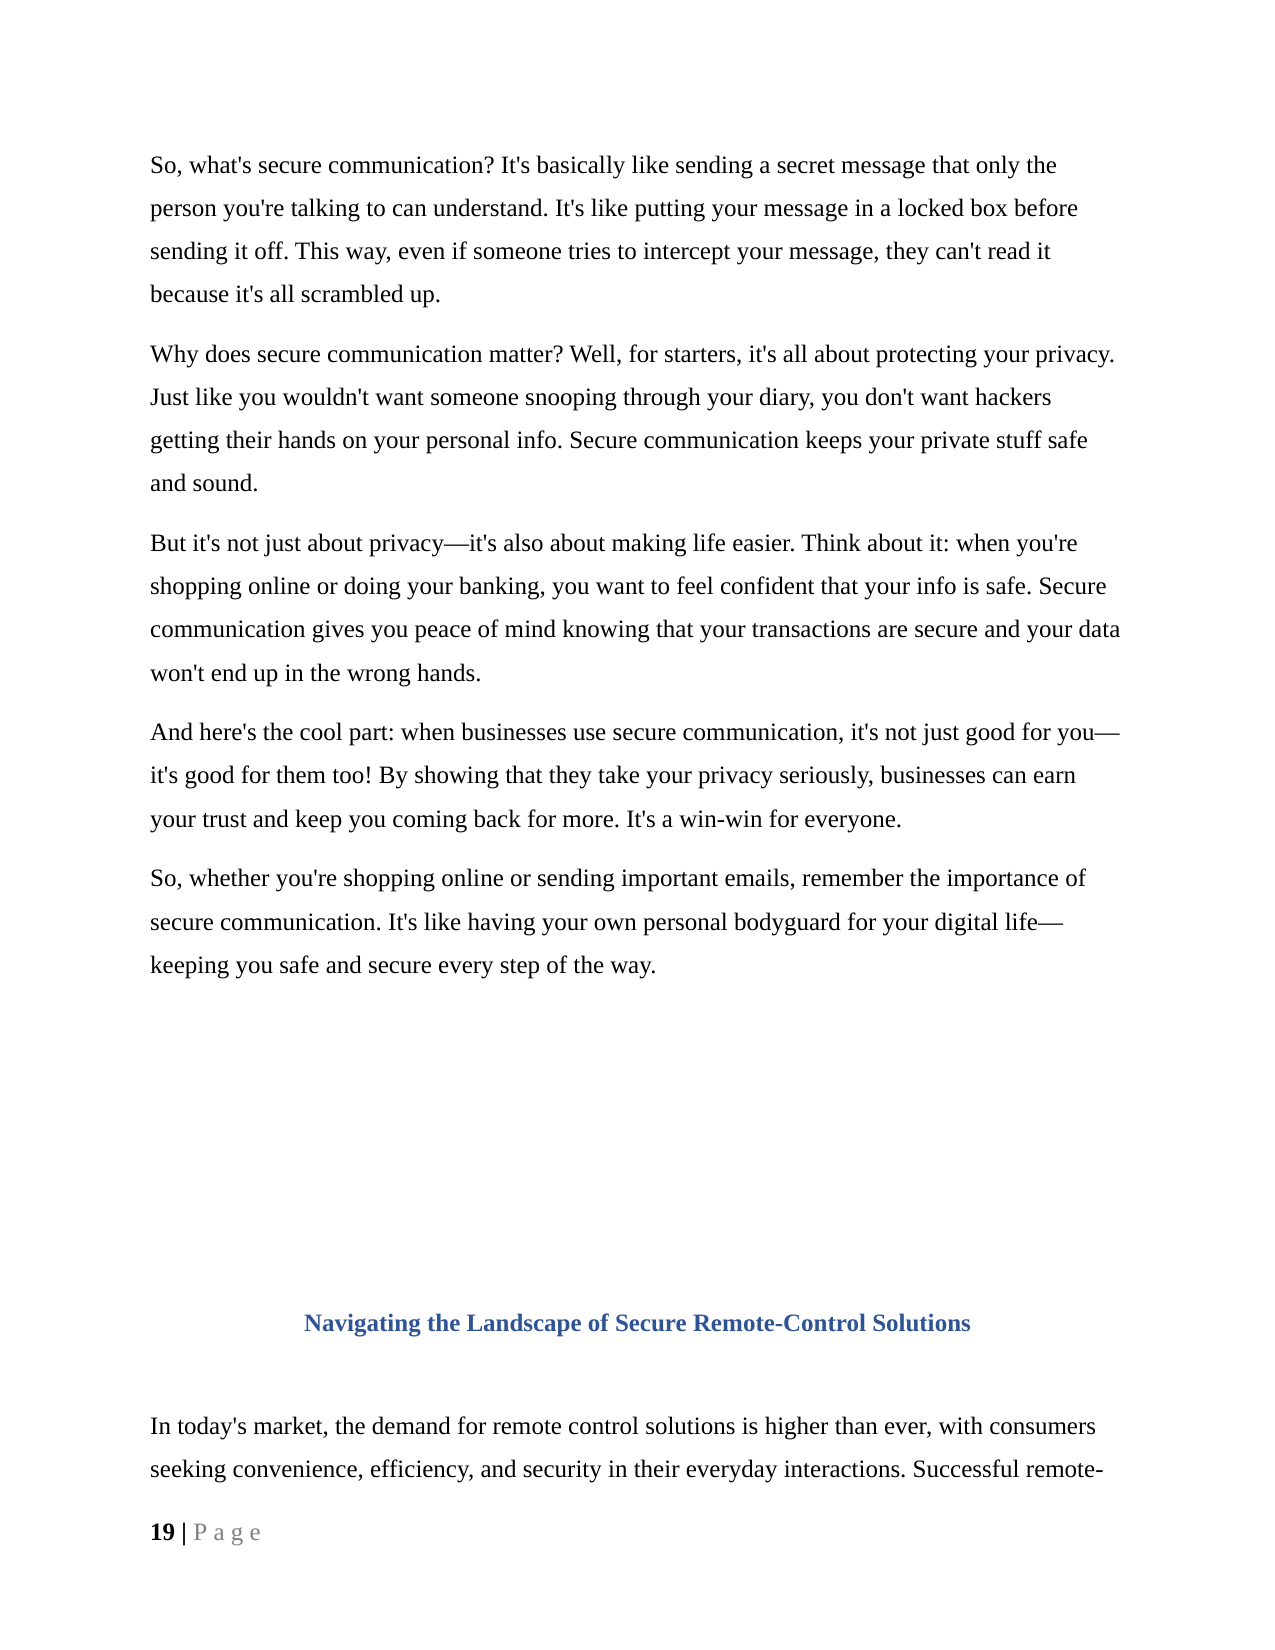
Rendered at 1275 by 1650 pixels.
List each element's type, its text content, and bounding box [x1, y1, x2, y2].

text So, what's secure communication? It's basically like sending a secret message that only the person you're talking to can understand. It's like putting your message in a locked box before sending it off. This way, even if someone tries to intercept your message, they can't read it because it's all scrambled up. [150, 150, 1125, 308]
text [150, 1411, 1125, 1483]
text And here's the cool part: when businesses use secure communication, it's not just good for you—it's good for them too! By showing that they take your privacy seriously, businesses can earn your trust and keep you coming back for more. It's a win-win for everyone. [150, 717, 1125, 832]
subtitle Navigating the Landscape of Secure Remote-Control Solutions [150, 1308, 1125, 1337]
text So, whether you're shopping online or sending important emails, remember the importance of secure communication. It's like having your own personal bodyguard for your digital life—keeping you safe and secure every step of the way. [150, 863, 1125, 978]
text Why does secure communication matter? Well, for starters, it's all about protecting your privacy. Just like you wouldn't want someone snooping through your diary, you don't want hackers getting their hands on your personal info. Secure communication keeps your private stuff safe and sound. [150, 339, 1125, 497]
text But it's not just about privacy—it's also about making life easier. Think about it: when you're shopping online or doing your banking, you want to feel confident that your info is safe. Secure communication gives you peace of mind knowing that your transactions are secure and your data won't end up in the wrong hands. [150, 528, 1125, 686]
